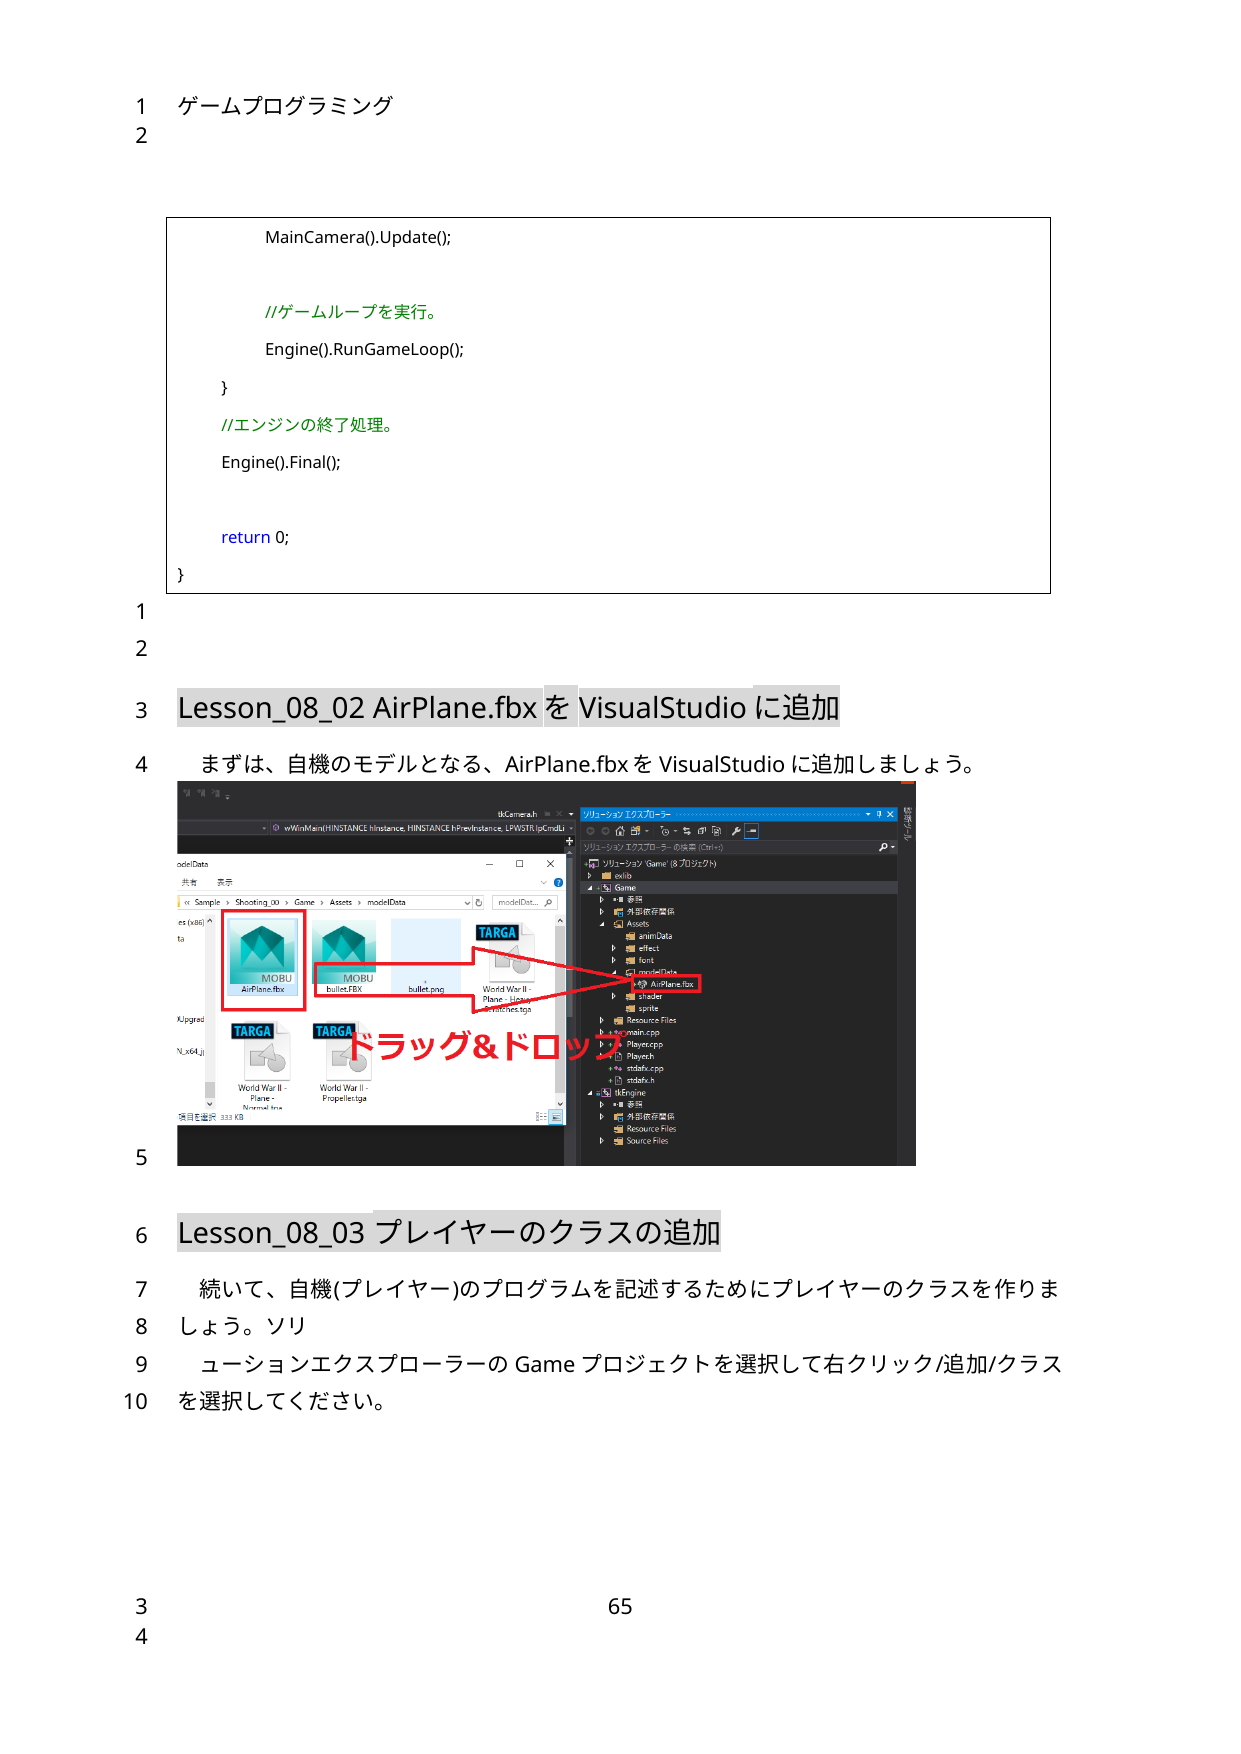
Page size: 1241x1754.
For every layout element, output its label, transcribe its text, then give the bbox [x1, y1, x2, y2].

picture [177, 781, 916, 1166]
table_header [167, 218, 1050, 593]
text ューションエクスプローラーのGameプロジェクトを選択して右クリック/追加/クラスを選択してください。 [177, 1344, 1063, 1419]
text 続いて、自機(プレイヤー)のプログラムを記述するためにプレイヤーのクラスを作りましょう。ソリ [177, 1269, 1063, 1344]
text まずは、自機のモデルとなる、AirPlane.fbxをVisualStudioに追加しましょう。 [177, 744, 1063, 781]
subtitle Lesson_08_03 プレイヤーのクラスの追加 [177, 1194, 1063, 1269]
subtitle Lesson_08_02 AirPlane.fbxをVisualStudioに追加 [177, 669, 1063, 744]
